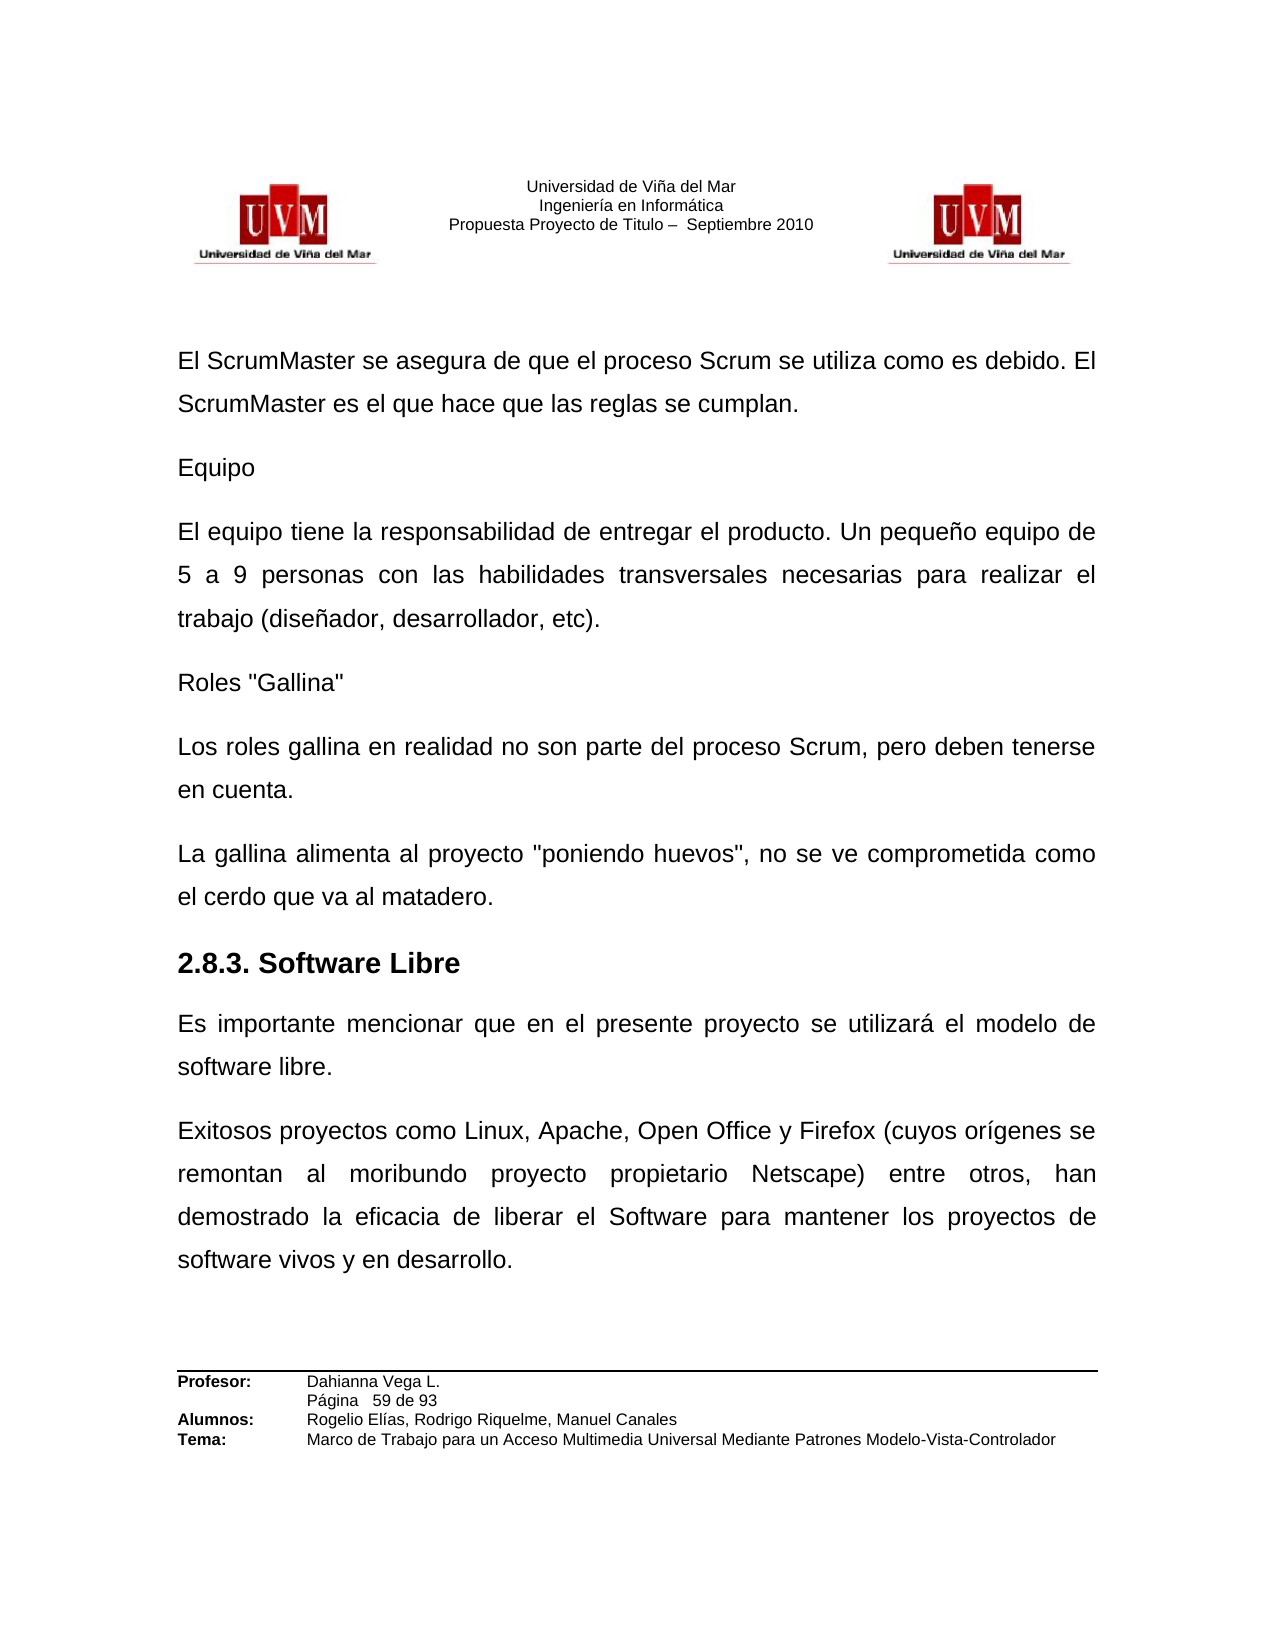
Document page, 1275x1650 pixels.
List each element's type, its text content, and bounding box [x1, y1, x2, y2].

text Es importante mencionar que en el presente proyecto se utilizará el modelo de software libre. [177, 1008, 1098, 1080]
text La gallina alimenta al proyecto "poniendo huevos", no se ve comprometida como el cerdo que va al matadero. [177, 839, 1098, 911]
subtitle 2.8.3. Software Libre [177, 946, 1098, 979]
picture [871, 176, 1084, 267]
text Exitosos proyectos como Linux, Apache, Open Office y Firefox (cuyos orígenes se remontan al moribundo proyecto propietario Netscape) entre otros, han demostrado la eficacia de liberar el Software para mantener los proyectos de software vivos y en desarrollo. [177, 1116, 1098, 1274]
text Equipo [177, 453, 1098, 482]
text Roles "Gallina" [177, 668, 1098, 696]
text El equipo tiene la responsabilidad de entregar el producto. Un pequeño equipo de 5 a 9 personas con las habilidades transversales necesarias para realizar el trabajo (diseñador, desarrollador, etc). [177, 517, 1098, 632]
text Los roles gallina en realidad no son parte del proceso Scrum, pero deben tenerse en cuenta. [177, 732, 1098, 803]
picture [177, 176, 390, 267]
